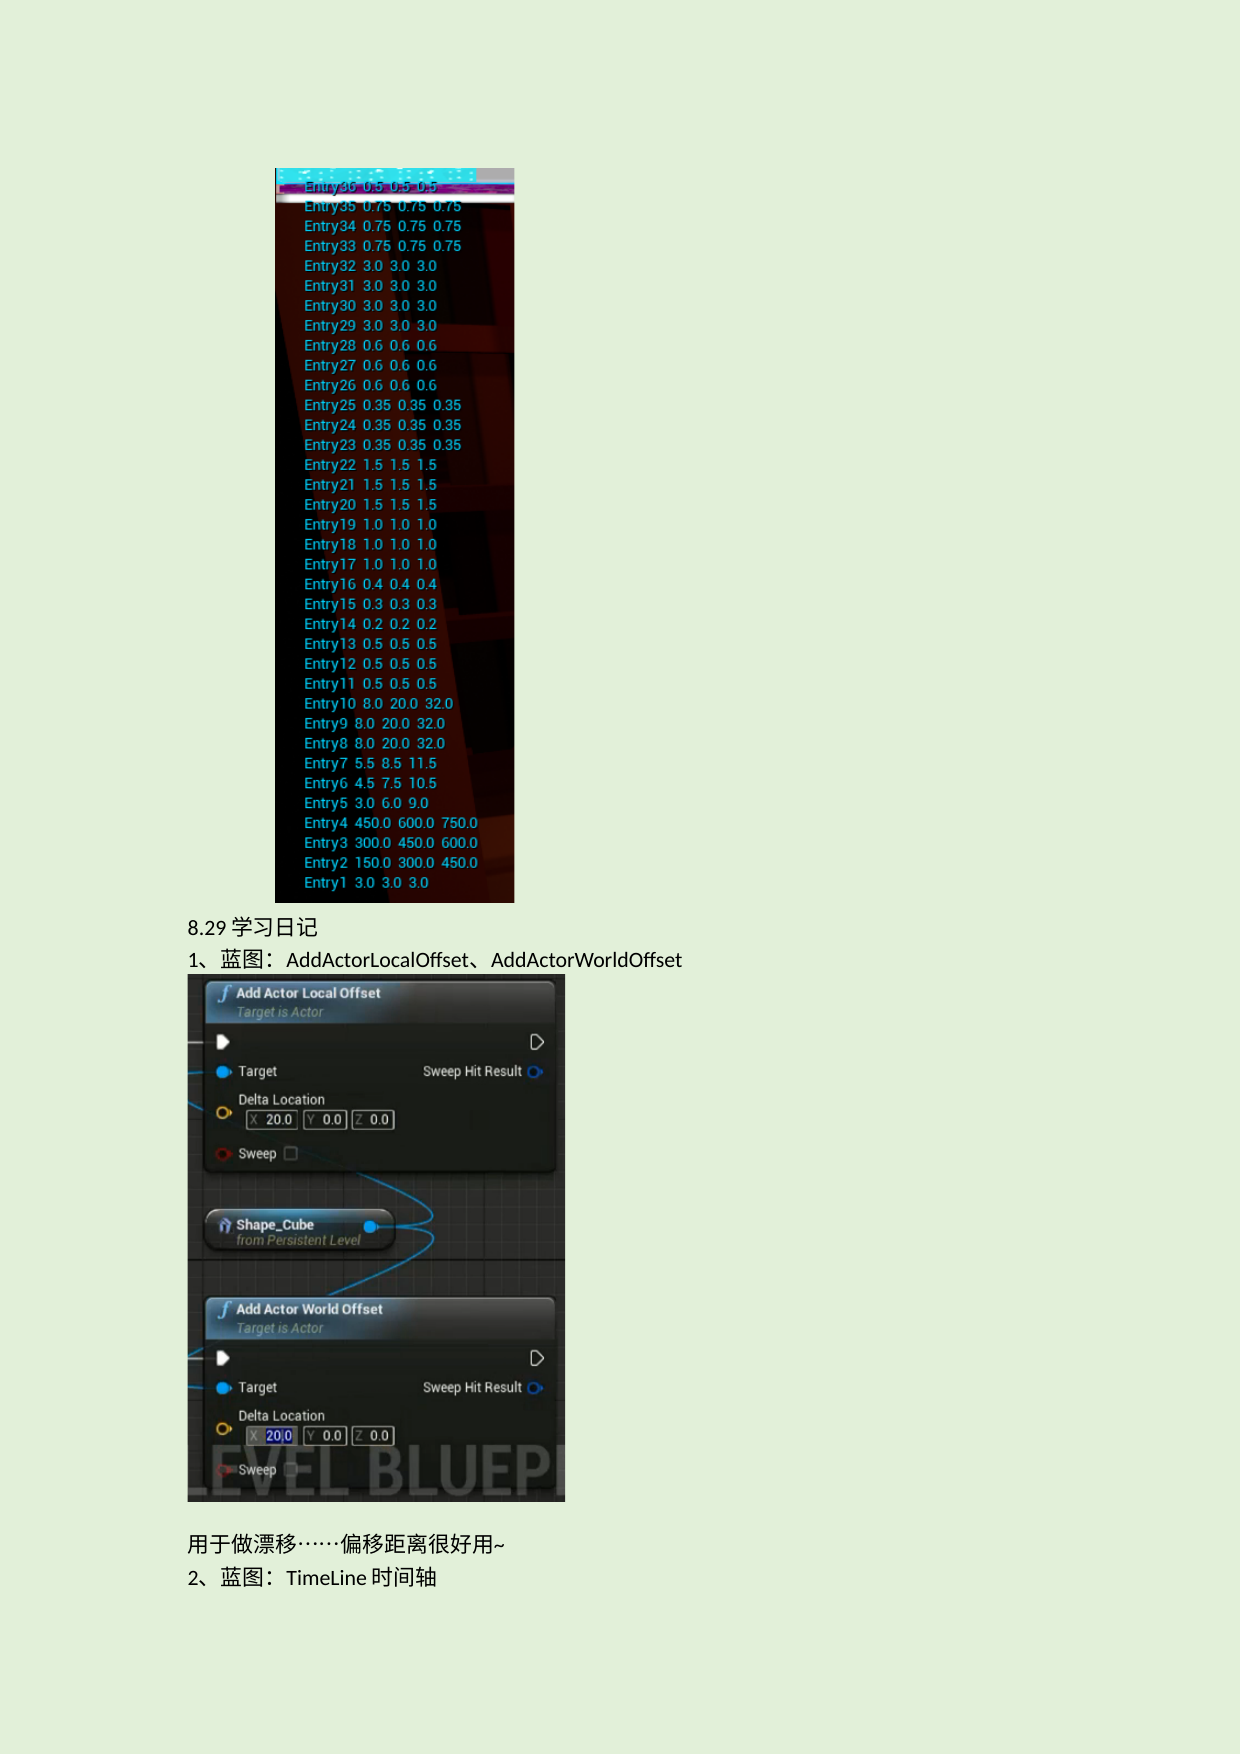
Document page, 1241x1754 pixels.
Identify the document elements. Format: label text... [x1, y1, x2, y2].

list 蓝图：TimeLine时间轴 [187, 1559, 1053, 1592]
list 用于做漂移……偏移距离很好用~ [187, 1527, 1053, 1559]
list 蓝图：AddActorLocalOffset、AddActorWorldOffset [187, 942, 1053, 974]
picture [187, 974, 566, 1502]
list 8.29学习日记 [187, 909, 1053, 942]
picture [275, 168, 515, 903]
